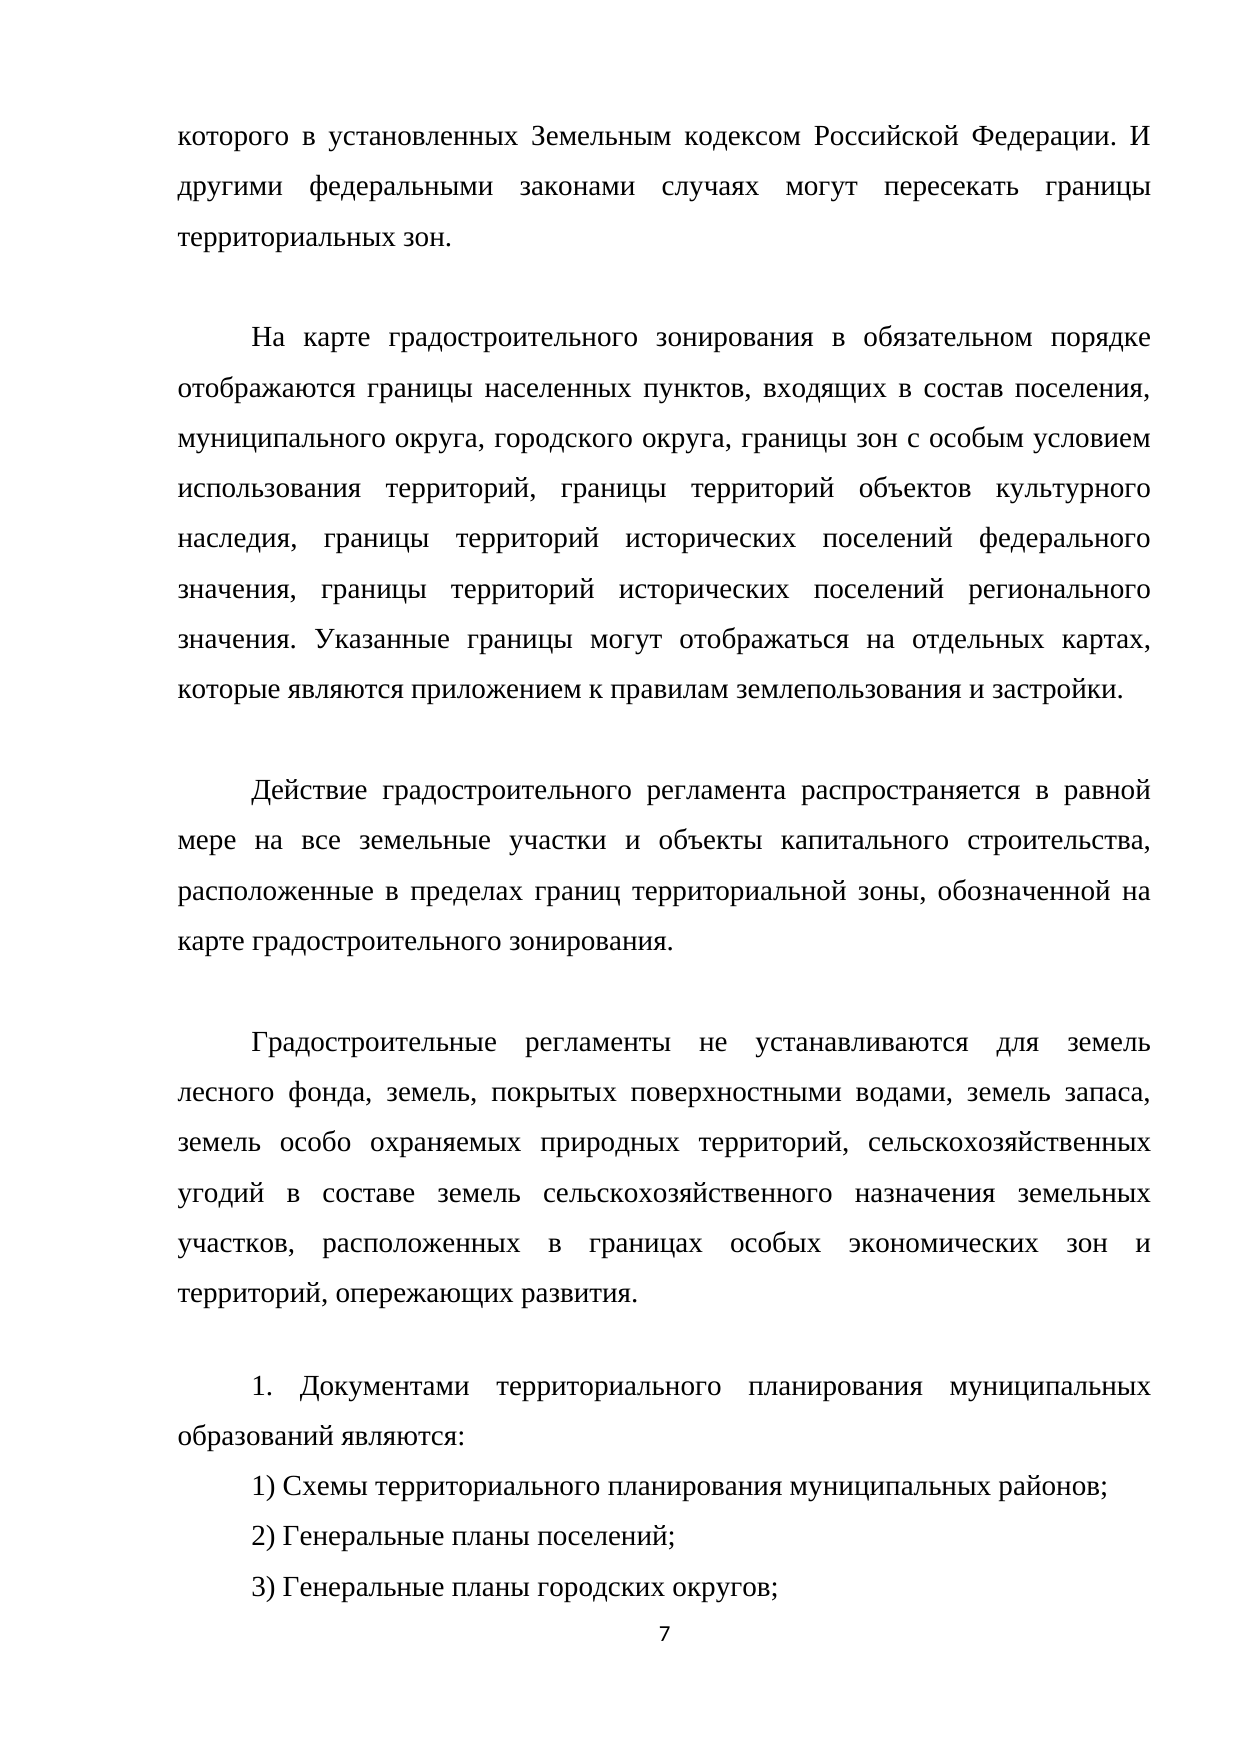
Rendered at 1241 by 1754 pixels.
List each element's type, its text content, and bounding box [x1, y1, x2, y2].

text 1. Документами территориального планирования муниципальных образований являются: [177, 1368, 1152, 1451]
text 3) Генеральные планы городских округов; [177, 1569, 1152, 1602]
text 2) Генеральные планы поселений; [177, 1518, 1152, 1552]
text 1) Схемы территориального планирования муниципальных районов; [177, 1468, 1152, 1502]
list Действие градостроительного регламента распространяется в равной мере на все земельные участки и объекты капитального строительства, расположенные в пределах границ территориальной зоны, обозначенной на карте градостроительного зонирования. [177, 772, 1152, 957]
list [177, 118, 1152, 252]
list Градостроительные регламенты не устанавливаются для земель лесного фонда, земель, покрытых поверхностными водами, земель запаса, земель особо охраняемых природных территорий, сельскохозяйственных угодий в составе земель сельскохозяйственного назначения земельных участков, расположенных в границах особых экономических зон и территорий, опережающих развития. [177, 1024, 1152, 1309]
list На карте градостроительного зонирования в обязательном порядке отображаются границы населенных пунктов, входящих в состав поселения, муниципального округа, городского округа, границы зон с особым условием использования территорий, границы территорий объектов культурного наследия, границы территорий исторических поселений федерального значения, границы территорий исторических поселений регионального значения. Указанные границы могут отображаться на отдельных картах, которые являются приложением к правилам землепользования и застройки. [177, 319, 1152, 705]
